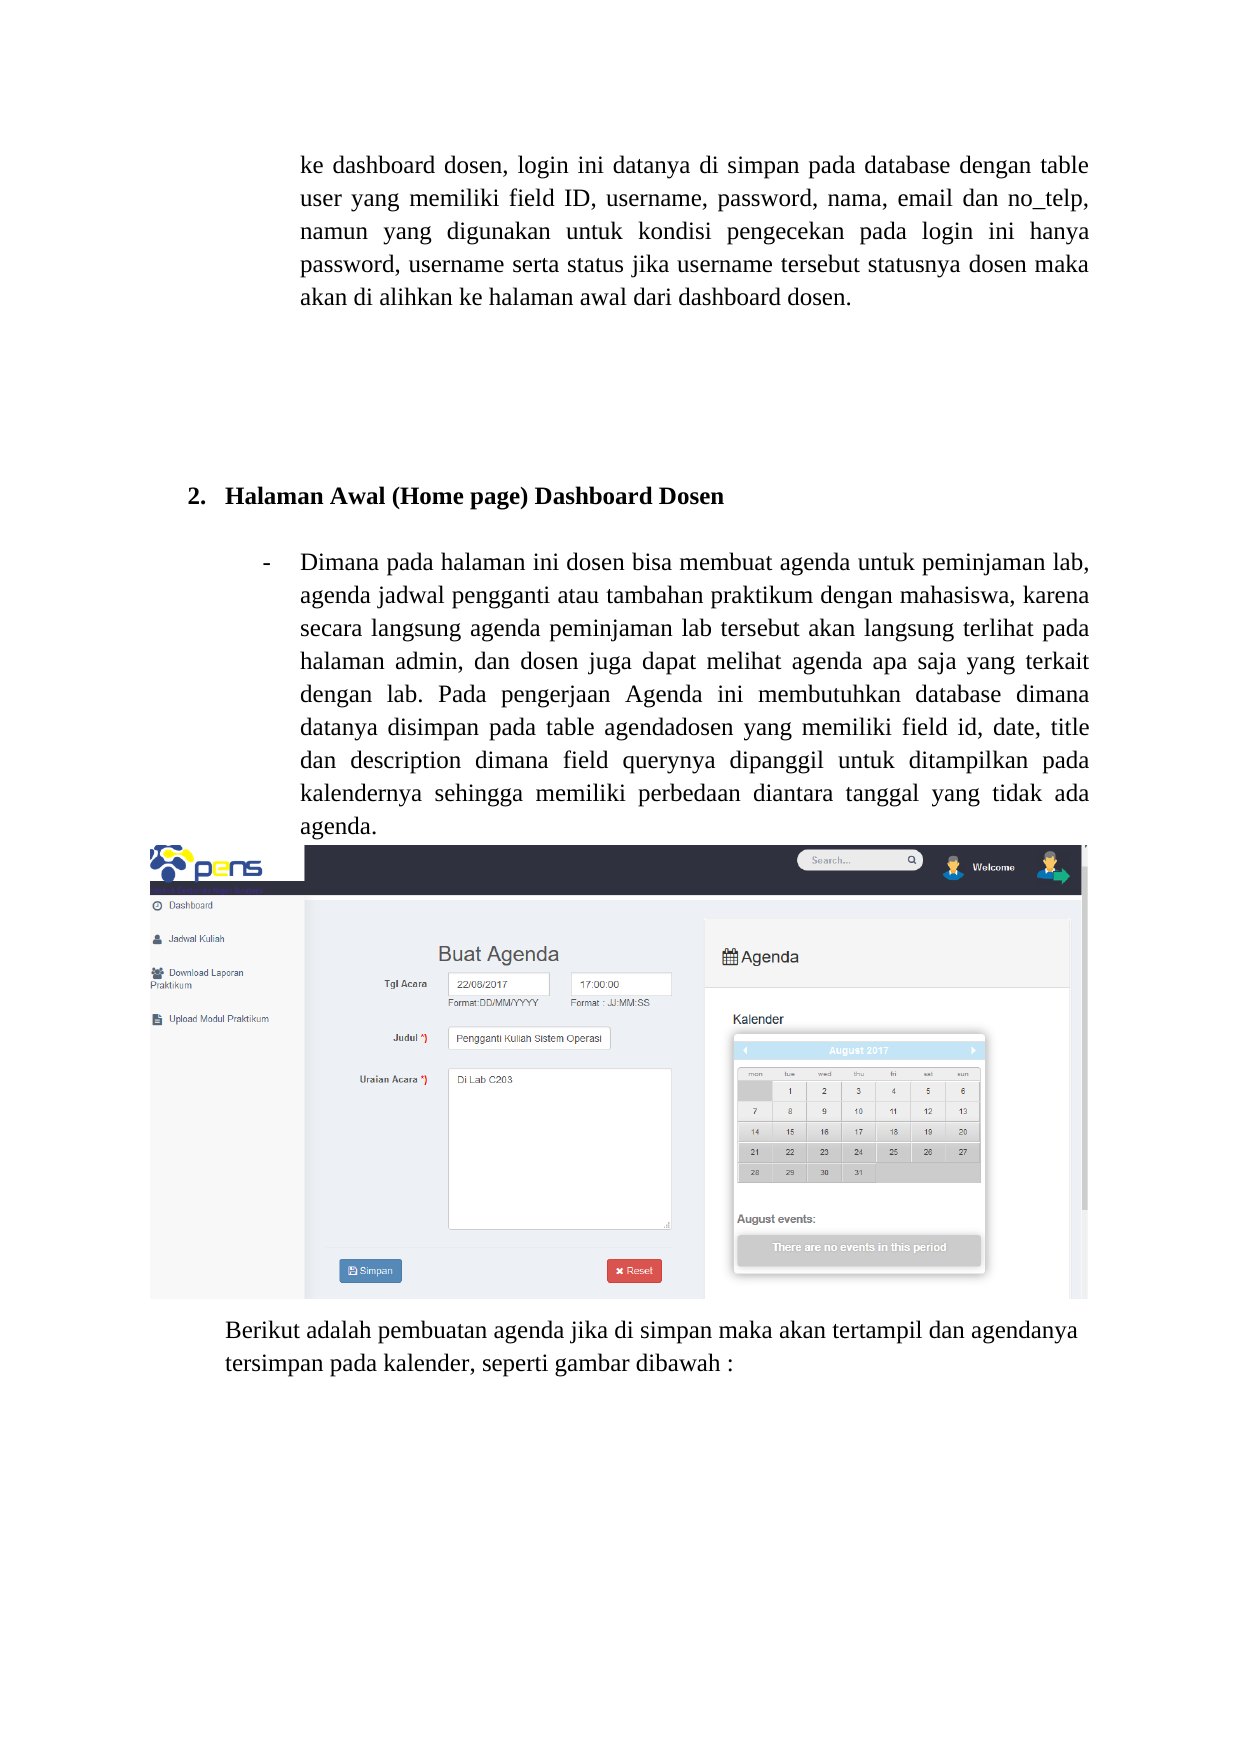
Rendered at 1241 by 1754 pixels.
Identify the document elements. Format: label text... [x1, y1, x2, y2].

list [262, 150, 1090, 311]
picture [150, 845, 1087, 1299]
list Halaman Awal (Home page) Dashboard Dosen [187, 481, 1090, 509]
list Dimana pada halaman ini dosen bisa membuat agenda untuk peminjaman lab, agenda jadwal pengganti atau tambahan praktikum dengan mahasiswa, karena secara langsung agenda peminjaman lab tersebut akan langsung terlihat pada halaman admin, dan dosen juga dapat melihat agenda apa saja yang terkait dengan lab. Pada pengerjaan Agenda ini membutuhkan database dimana datanya disimpan pada table agendadosen yang memiliki field id, date, title dan description dimana field querynya dipanggil untuk ditampilkan pada kalendernya sehingga memiliki perbedaan diantara tanggal yang tidak ada agenda. [262, 547, 1090, 840]
